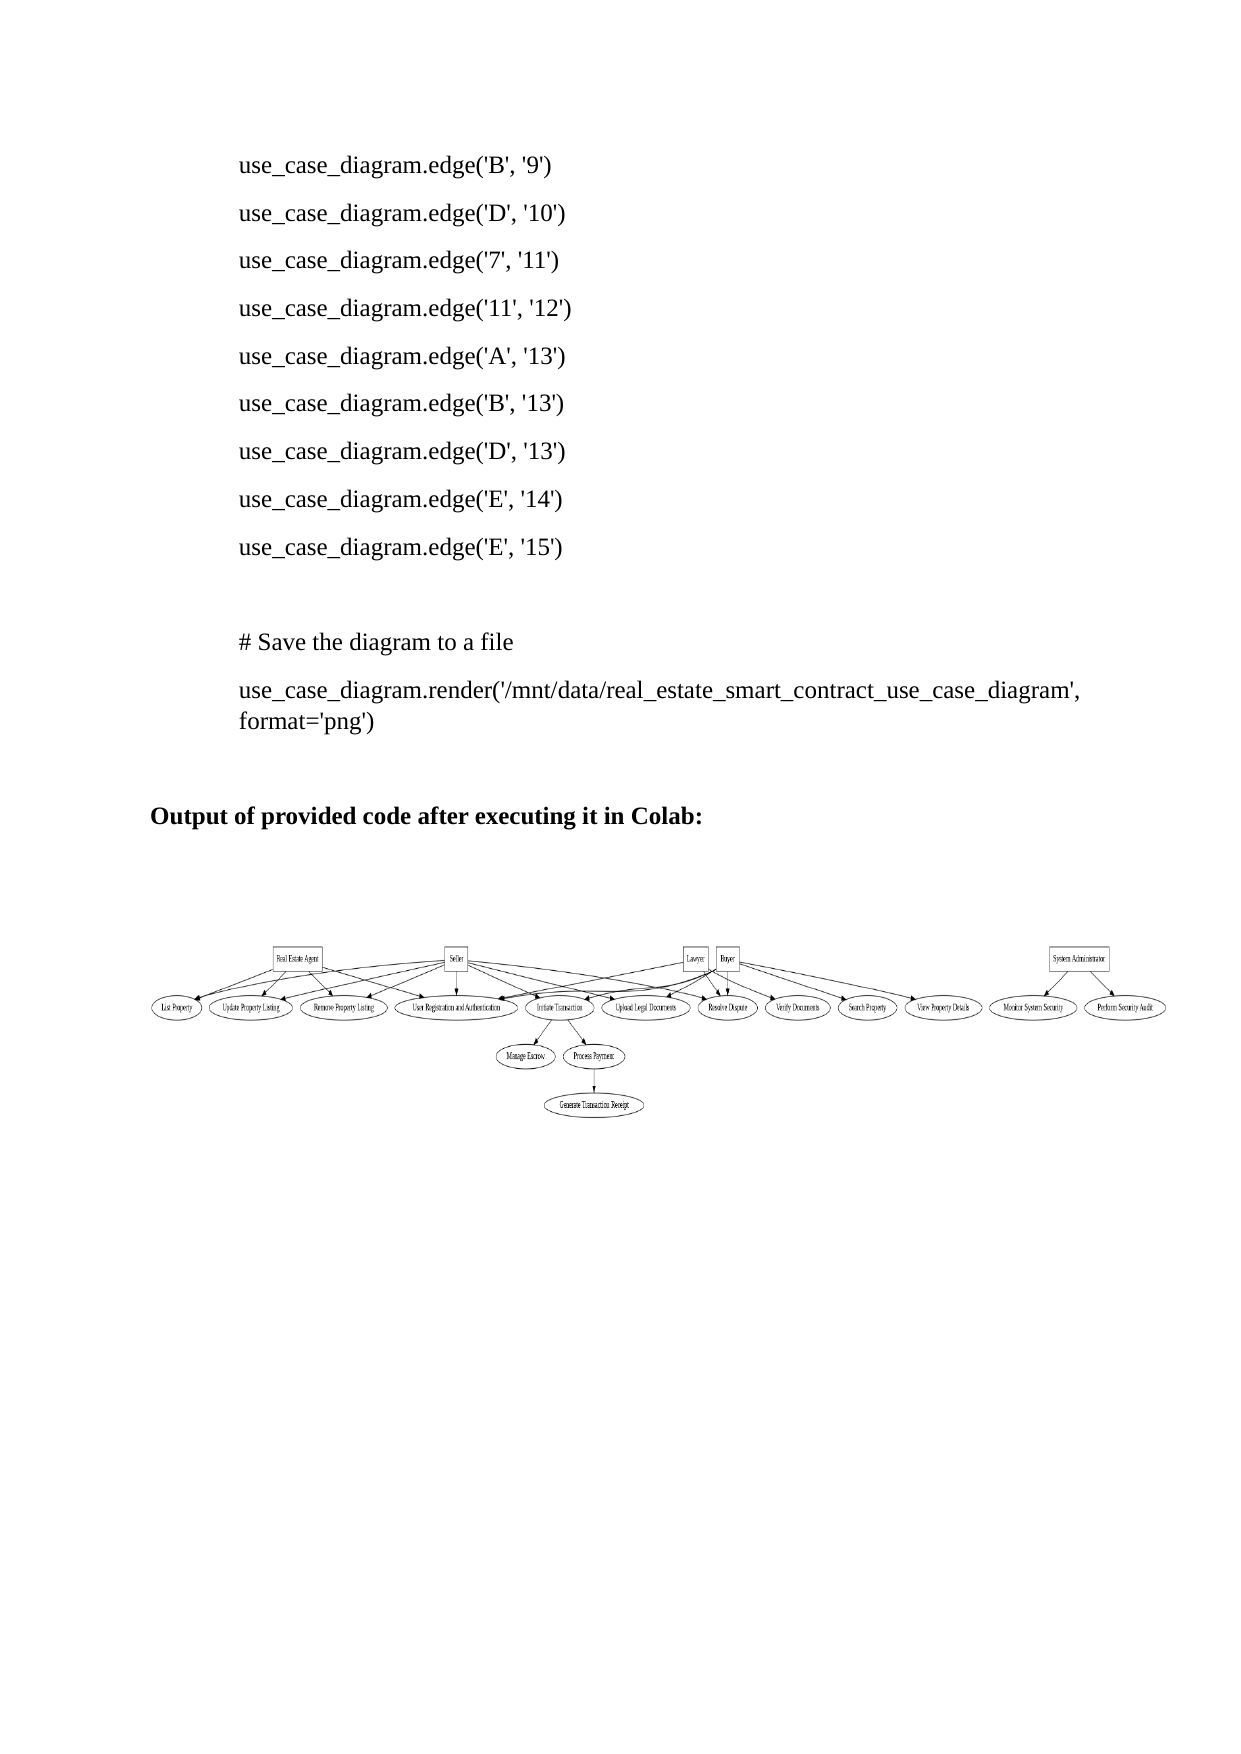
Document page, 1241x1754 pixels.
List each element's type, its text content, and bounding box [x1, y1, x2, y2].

text use_case_diagram.edge('B', '9') [239, 150, 1090, 179]
picture [150, 944, 1167, 1120]
text use_case_diagram.edge('B', '13') [239, 388, 1090, 417]
text use_case_diagram.render('/mnt/data/real_estate_smart_contract_use_case_diagram', format='png') [239, 675, 1090, 734]
text use_case_diagram.edge('A', '13') [239, 341, 1090, 369]
text use_case_diagram.edge('D', '10') [239, 198, 1090, 226]
text use_case_diagram.edge('D', '13') [239, 436, 1090, 465]
text use_case_diagram.edge('11', '12') [239, 293, 1090, 322]
text # Save the diagram to a file [239, 627, 1090, 656]
text use_case_diagram.edge('E', '15') [239, 532, 1090, 560]
text use_case_diagram.edge('7', '11') [239, 245, 1090, 274]
text Output of provided code after executing it in Colab: [150, 801, 1090, 830]
text use_case_diagram.edge('E', '14') [239, 484, 1090, 513]
